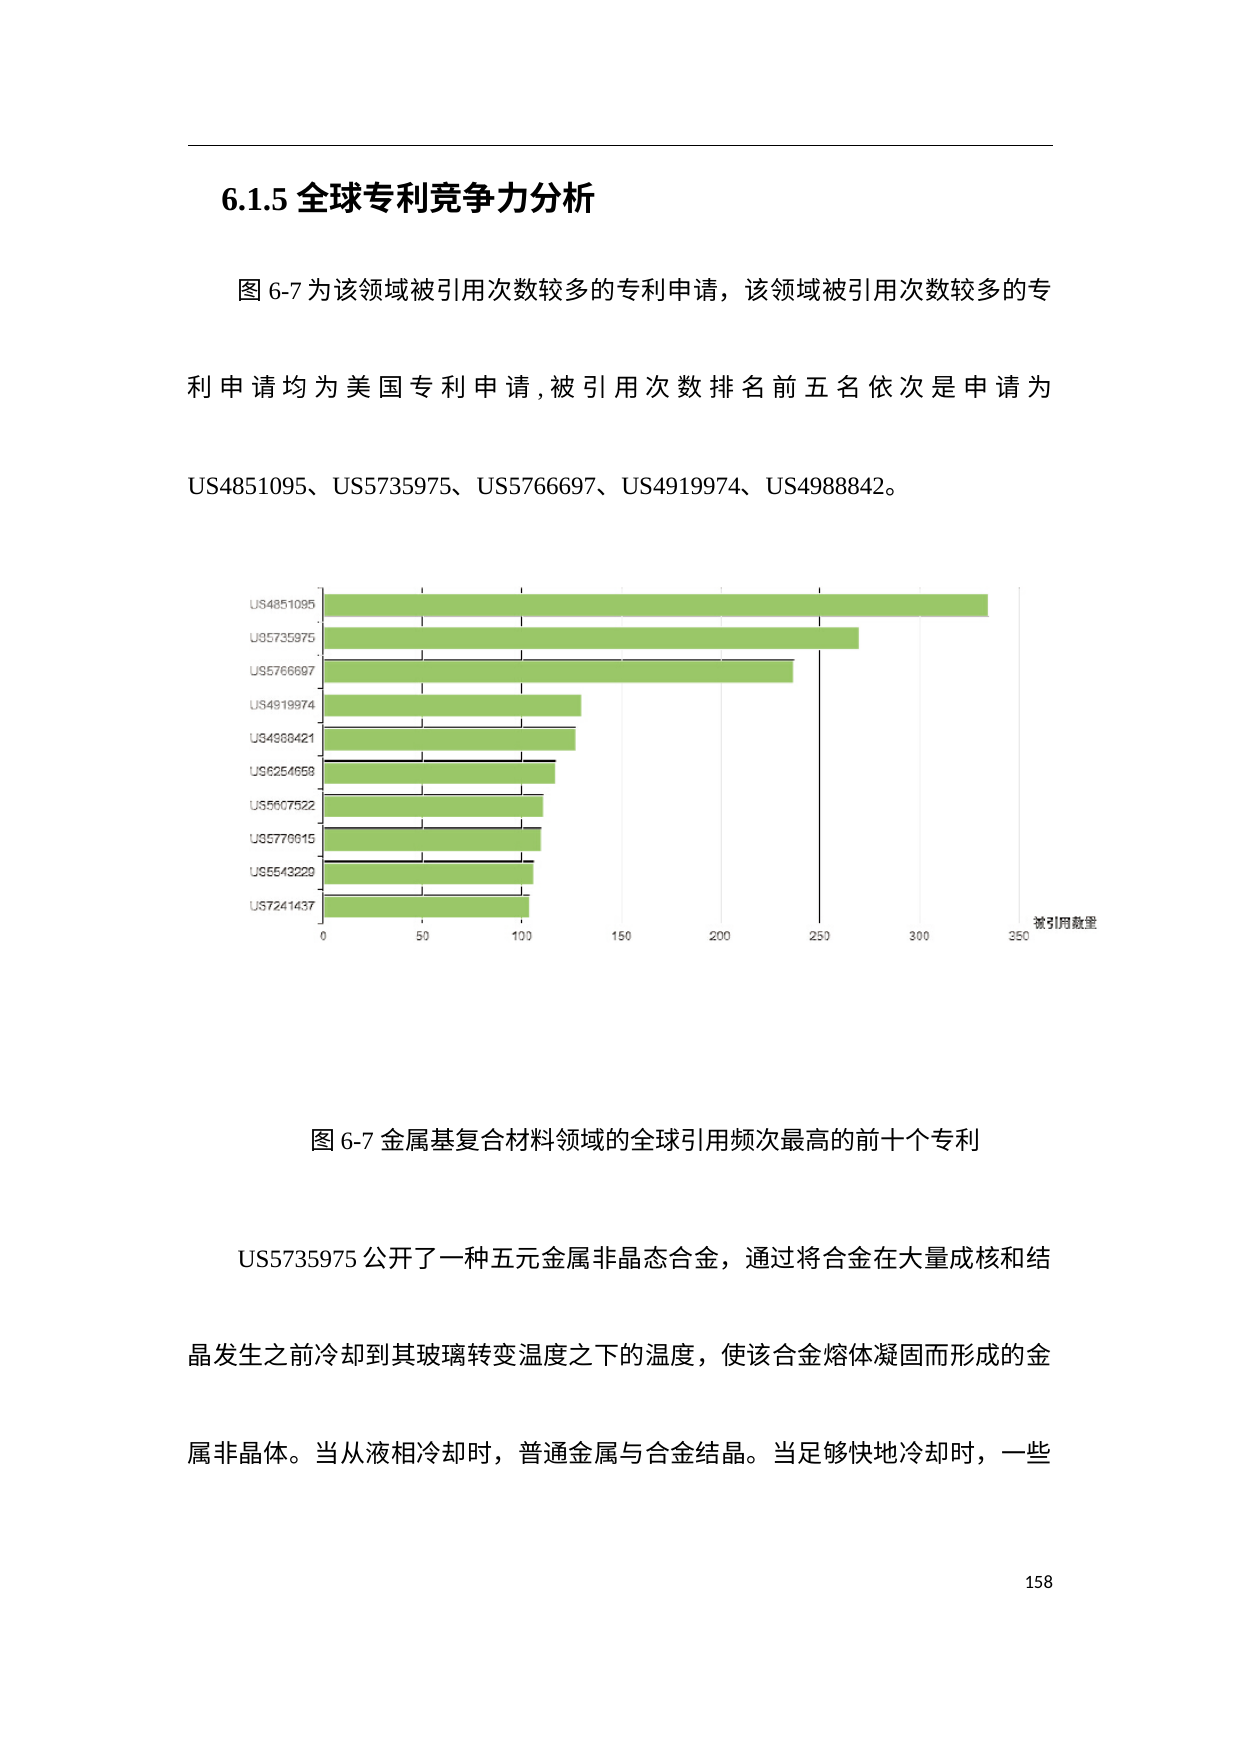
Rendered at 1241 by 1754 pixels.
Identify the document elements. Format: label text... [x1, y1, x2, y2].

text 图6-7 金属基复合材料领域的全球引用频次最高的前十个专利 [187, 1106, 1053, 1171]
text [187, 1224, 1053, 1484]
picture [231, 568, 1125, 978]
text 图6-7为该领域被引用次数较多的专利申请，该领域被引用次数较多的专利申请均为美国专利申请,被引用次数排名前五名依次是申请为US4851095、US5735975、US5766697、US4919974、US4988842。 [187, 256, 1053, 516]
subtitle 6.1.5 全球专利竞争力分析 [187, 164, 1053, 229]
